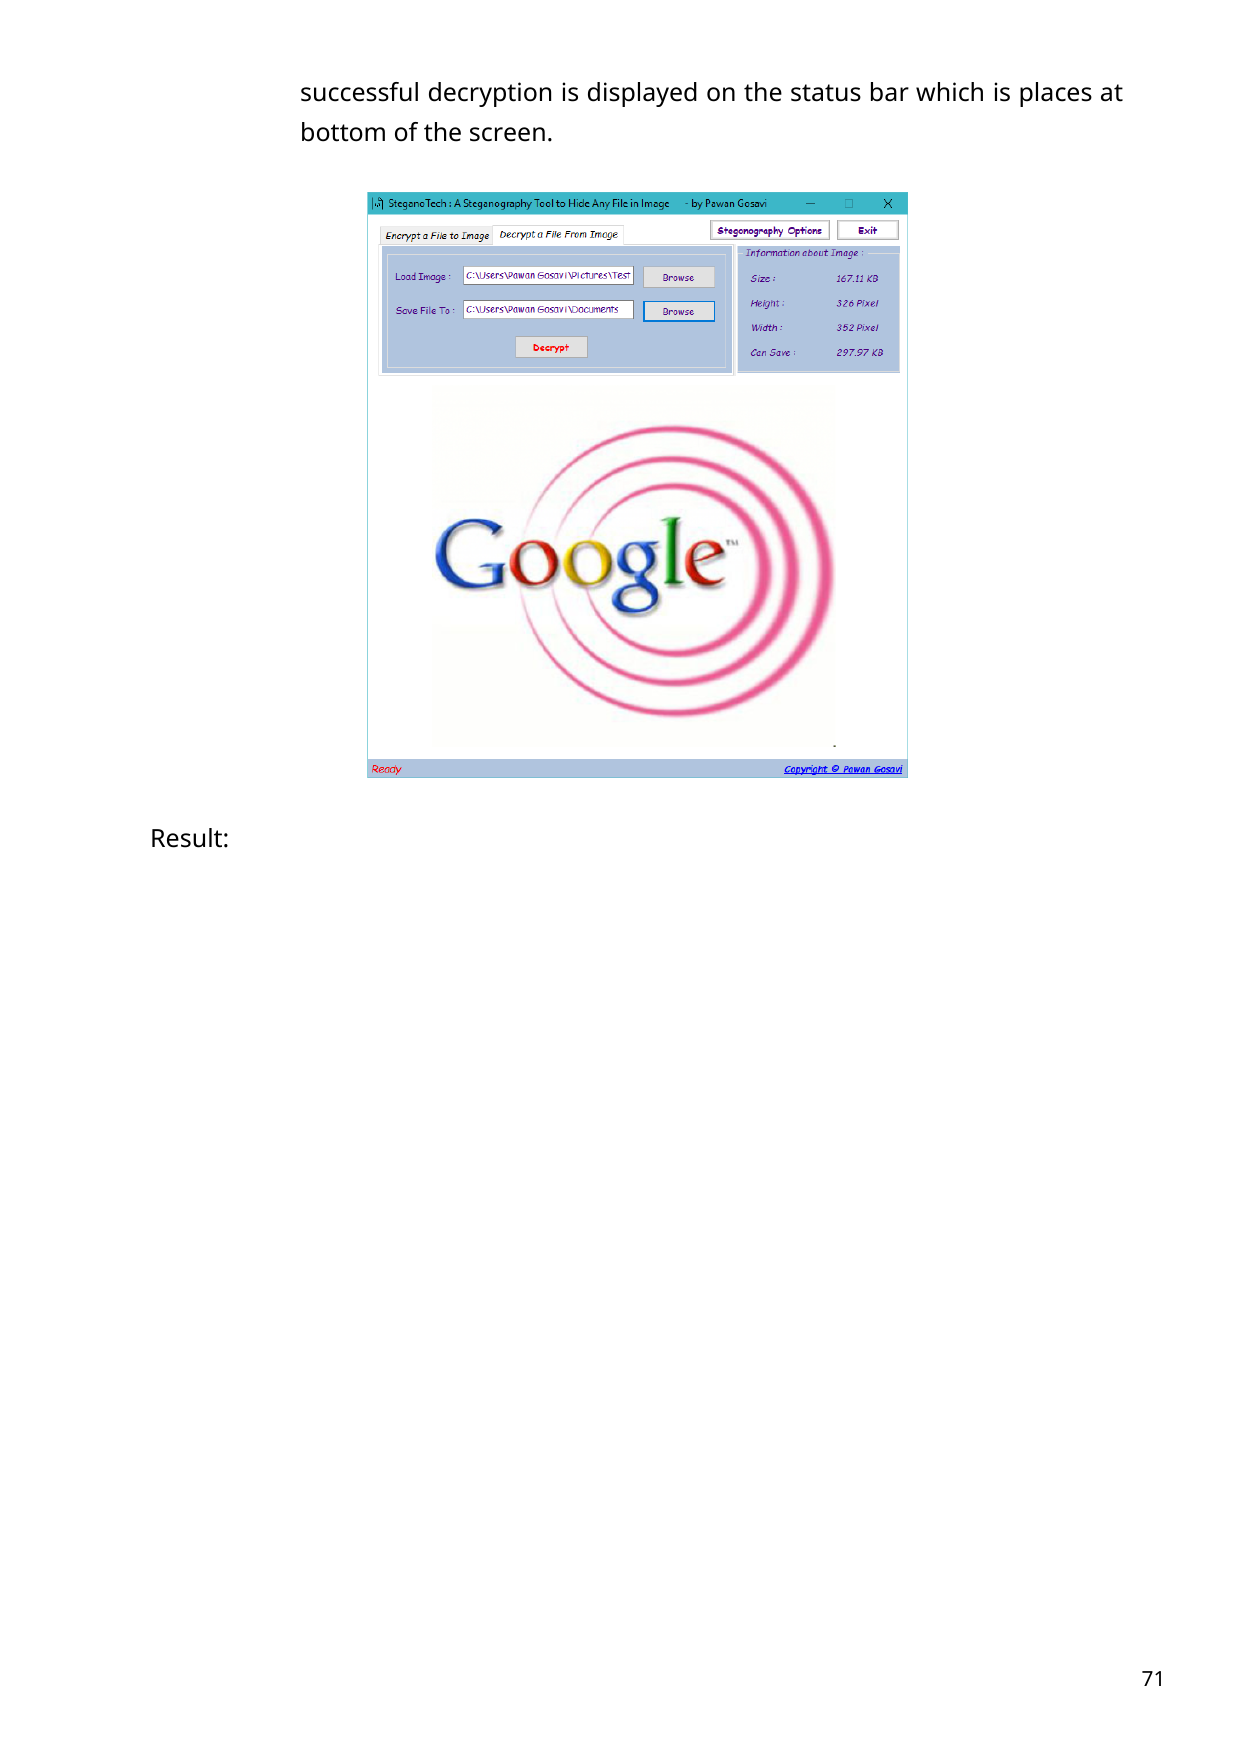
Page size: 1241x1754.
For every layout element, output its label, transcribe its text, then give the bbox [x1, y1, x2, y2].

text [225, 75, 1125, 148]
picture [367, 192, 908, 778]
text Result: [150, 821, 1125, 855]
